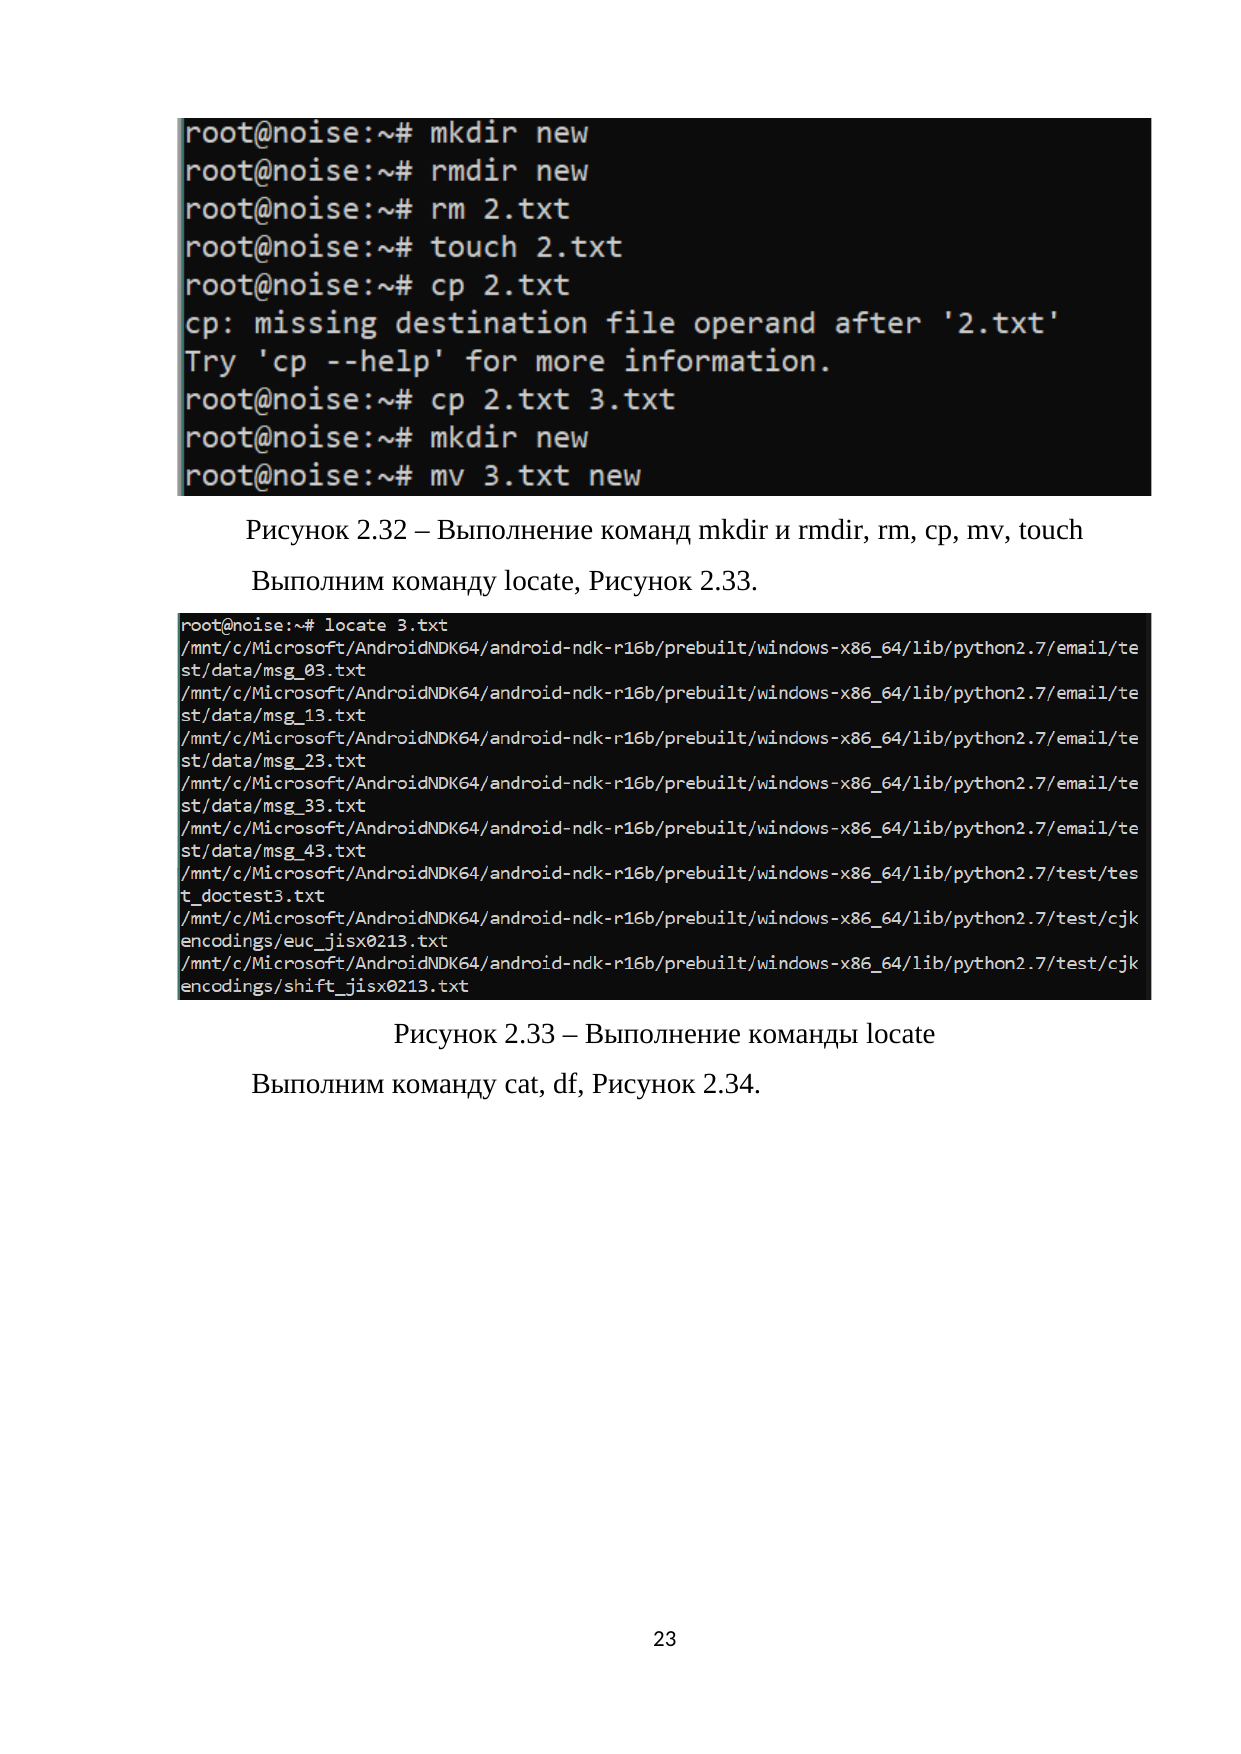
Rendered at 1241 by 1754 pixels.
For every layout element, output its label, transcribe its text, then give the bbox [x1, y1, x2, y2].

text Выполним команду locate, Рисунок 2.33. [177, 563, 1152, 596]
picture [177, 118, 1152, 496]
text Выполним команду cat, df, Рисунок 2.34. [177, 1067, 1152, 1100]
text Рисунок 2.32 – Выполнение команд mkdir и rmdir, rm, cp, mv, touch [177, 512, 1152, 546]
text Рисунок 2.33 – Выполнение команды locate [177, 1016, 1152, 1050]
picture [177, 613, 1152, 1000]
